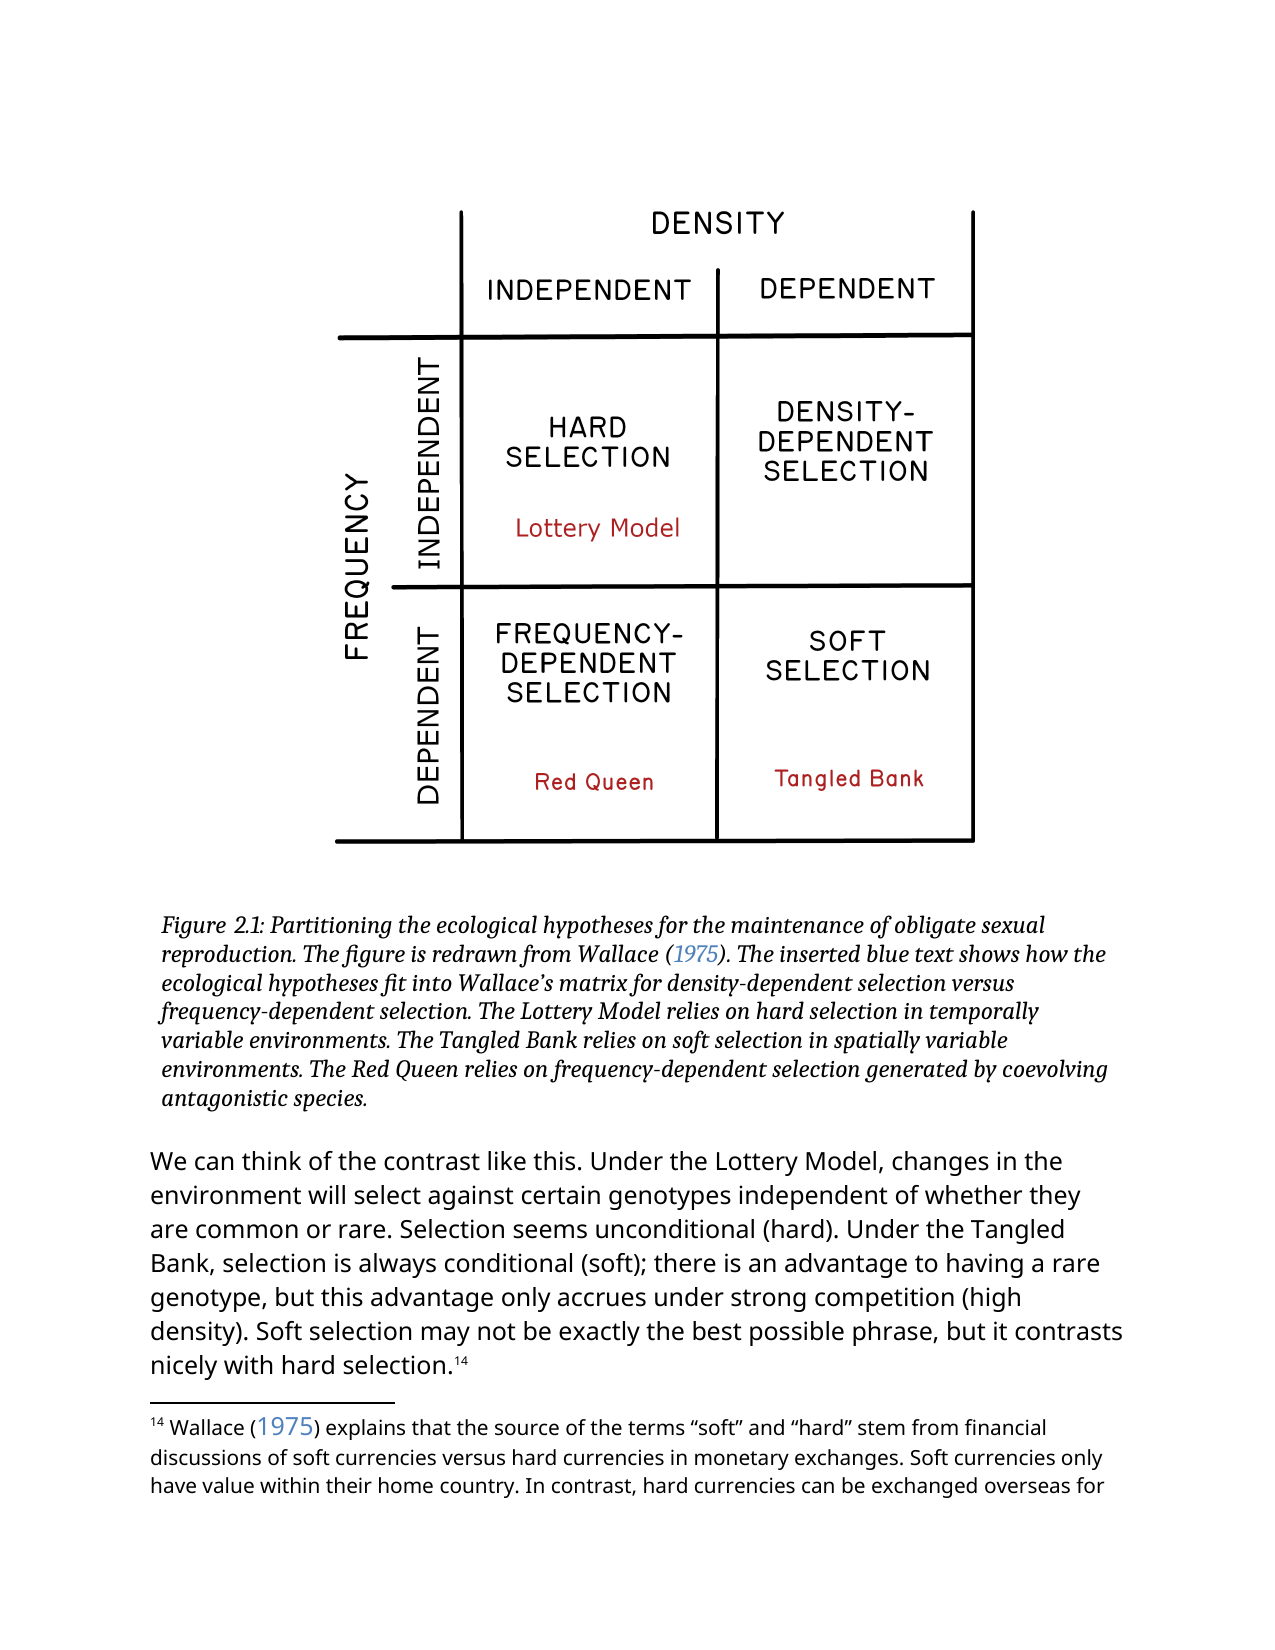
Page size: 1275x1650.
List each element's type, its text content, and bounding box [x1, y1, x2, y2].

picture [256, 153, 1019, 891]
text We can think of the contrast like this. Under the Lottery Model, changes in the environment will select against certain genotypes independent of whether they are common or rare. Selection seems unconditional (hard). Under the Tangled Bank, selection is always conditional (soft); there is an advantage to having a rare genotype, but this advantage only accrues under strong competition (high density). Soft selection may not be exactly the best possible phrase, but it contrasts nicely with hard selection. [150, 1143, 1125, 1382]
table_header Figure 2.1: Partitioning the ecological hypotheses for the maintenance of obligate sexual reproduction. The figure is redrawn from Wallace (1975). The inserted blue text shows how the ecological hypotheses fit into Wallace’s matrix for density-dependent selection versus frequency-dependent selection. The Lottery Model relies on hard selection in temporally variable environments. The Tangled Bank relies on soft selection in spatially variable environments. The Red Queen relies on frequency-dependent selection generated by coevolving antagonistic species. [150, 150, 1125, 1125]
